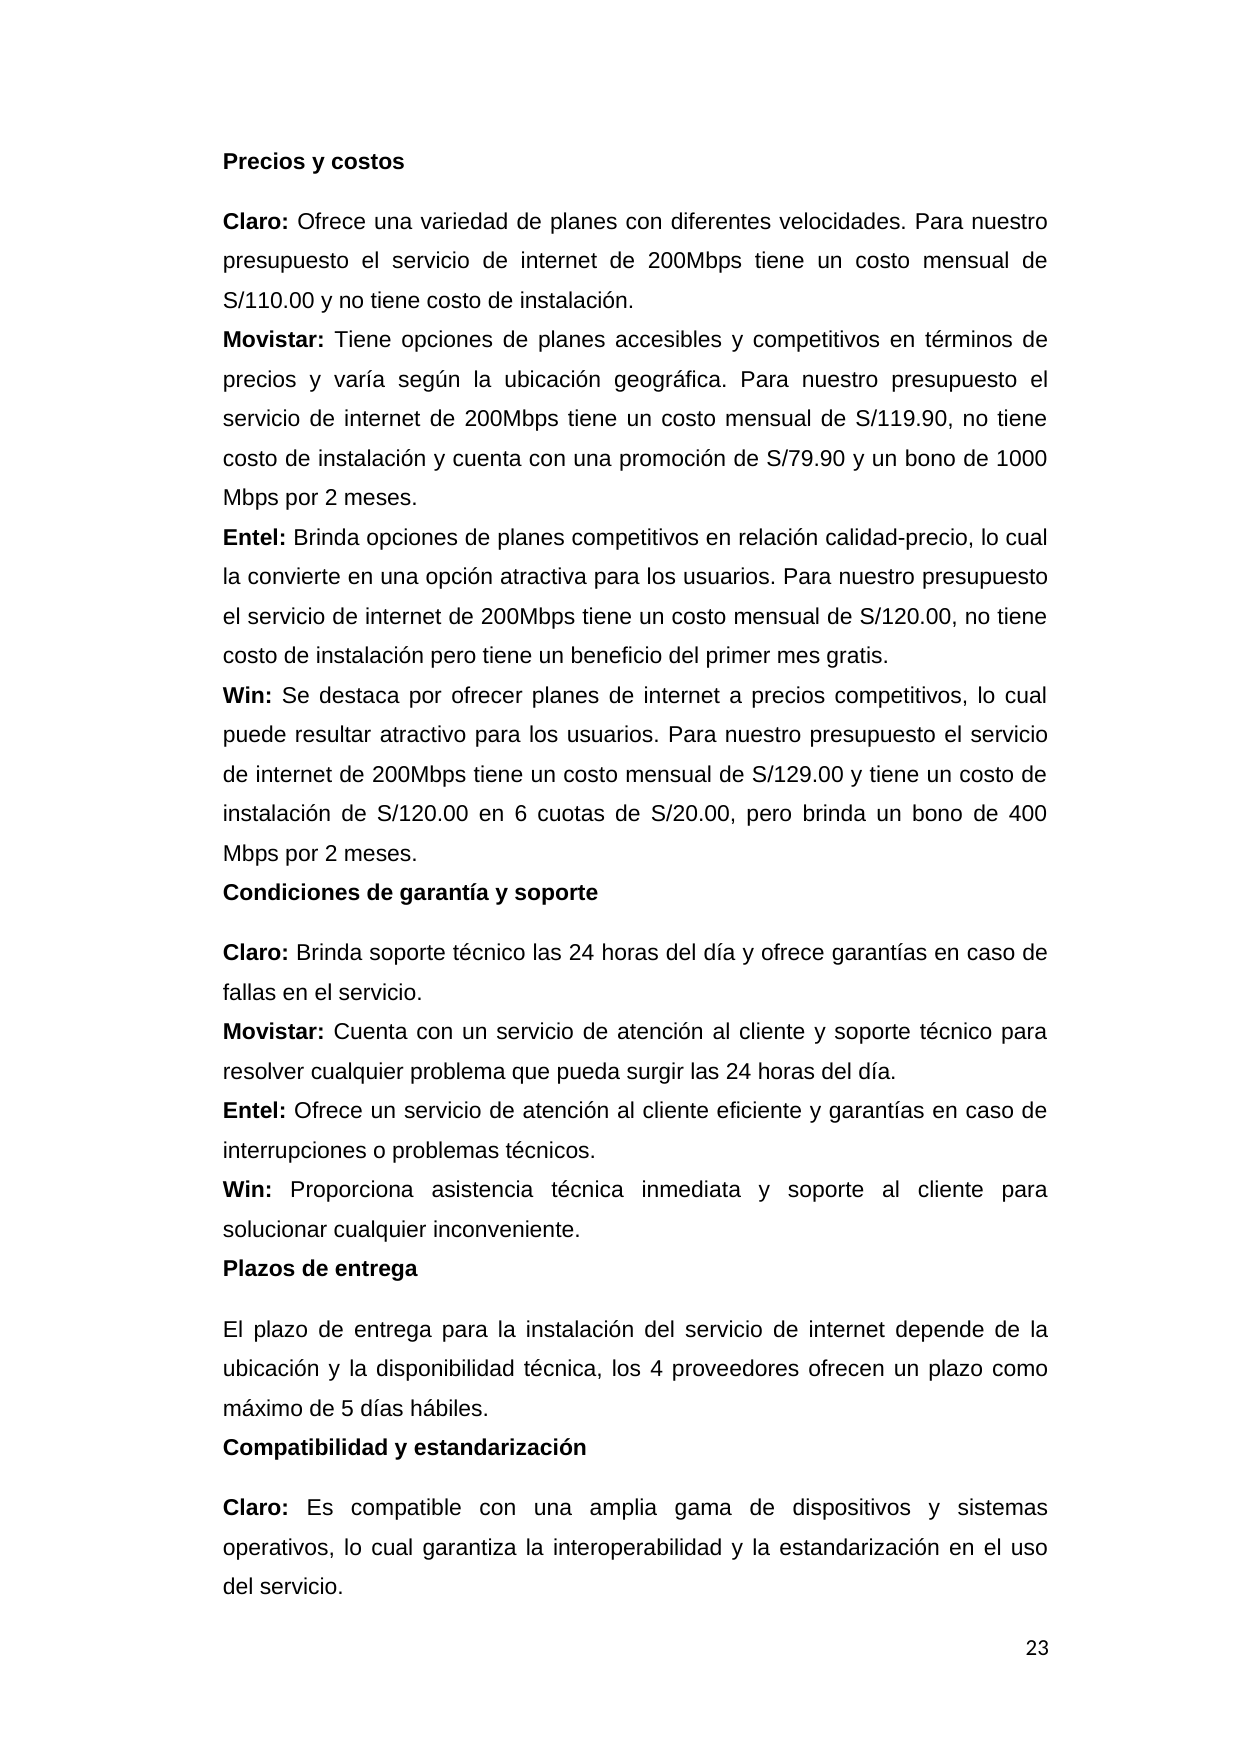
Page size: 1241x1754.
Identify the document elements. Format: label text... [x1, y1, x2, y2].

text Entel: Ofrece un servicio de atención al cliente eficiente y garantías en caso de interrupciones o problemas técnicos. [223, 1097, 1048, 1163]
text Win: Proporciona asistencia técnica inmediata y soporte al cliente para solucionar cualquier inconveniente. [223, 1176, 1048, 1242]
text El plazo de entrega para la instalación del servicio de internet depende de la ubicación y la disponibilidad técnica, los 4 proveedores ofrecen un plazo como máximo de 5 días hábiles. [223, 1316, 1048, 1421]
text Movistar: Cuenta con un servicio de atención al cliente y soporte técnico para resolver cualquier problema que pueda surgir las 24 horas del día. [223, 1018, 1048, 1084]
text Claro: Brinda soporte técnico las 24 horas del día y ofrece garantías en caso de fallas en el servicio. [223, 939, 1048, 1005]
text Entel: Brinda opciones de planes competitivos en relación calidad-precio, lo cual la convierte en una opción atractiva para los usuarios. Para nuestro presupuesto el servicio de internet de 200Mbps tiene un costo mensual de S/120.00, no tiene costo de instalación pero tiene un beneficio del primer mes gratis. [223, 524, 1048, 668]
text Condiciones de garantía y soporte [223, 879, 1048, 905]
text Precios y costos [223, 148, 1048, 174]
text Win: Se destaca por ofrecer planes de internet a precios competitivos, lo cual puede resultar atractivo para los usuarios. Para nuestro presupuesto el servicio de internet de 200Mbps tiene un costo mensual de S/129.00 y tiene un costo de instalación de S/120.00 en 6 cuotas de S/20.00, pero brinda un bono de 400 Mbps por 2 meses. [223, 682, 1048, 866]
text Claro: Ofrece una variedad de planes con diferentes velocidades. Para nuestro presupuesto el servicio de internet de 200Mbps tiene un costo mensual de S/110.00 y no tiene costo de instalación. [223, 208, 1048, 313]
text Plazos de entrega [223, 1255, 1048, 1282]
text Movistar: Tiene opciones de planes accesibles y competitivos en términos de precios y varía según la ubicación geográfica. Para nuestro presupuesto el servicio de internet de 200Mbps tiene un costo mensual de S/119.90, no tiene costo de instalación y cuenta con una promoción de S/79.90 y un bono de 1000 Mbps por 2 meses. [223, 326, 1048, 511]
text Compatibilidad y estandarización [223, 1434, 1048, 1460]
text Claro: Es compatible con una amplia gama de dispositivos y sistemas operativos, lo cual garantiza la interoperabilidad y la estandarización en el uso del servicio. [223, 1494, 1048, 1599]
